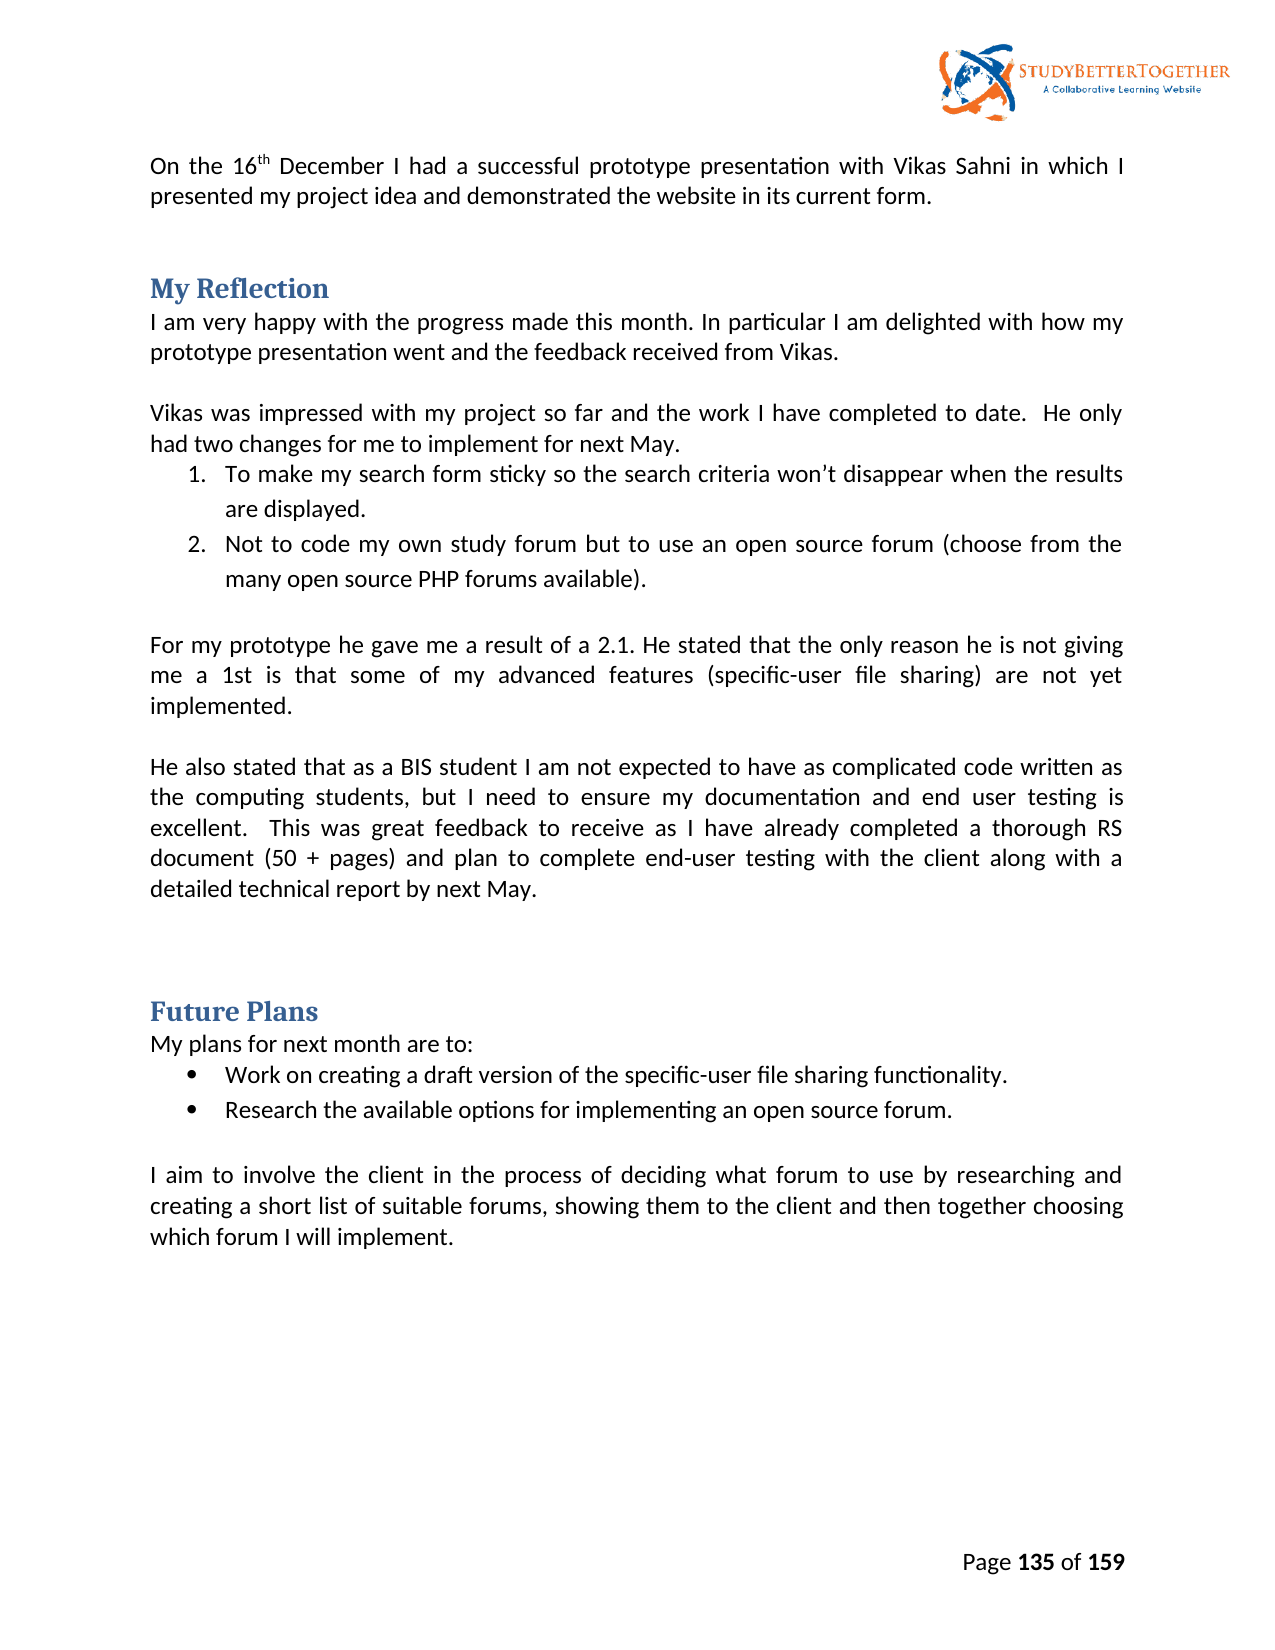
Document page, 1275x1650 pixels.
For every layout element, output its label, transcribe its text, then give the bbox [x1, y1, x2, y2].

text On the 16th December I had a successful prototype presentation with Vikas Sahni in which I presented my project idea and demonstrated the website in its current form. [150, 150, 1125, 211]
text My Reflection [150, 272, 1125, 306]
list Research the available options for implementing an open source forum. [187, 1094, 1125, 1124]
text My plans for next month are to: [150, 1028, 1125, 1059]
text For my prototype he gave me a result of a 2.1. He stated that the only reason he is not giving me a 1st is that some of my advanced features (specific-user file sharing) are not yet implemented. [150, 629, 1125, 720]
text He also stated that as a BIS student I am not expected to have as complicated code written as the computing students, but I need to ensure my documentation and end user testing is excellent. This was great feedback to receive as I have already completed a thorough RS document (50 + pages) and plan to complete end-user testing with the client along with a detailed technical report by next May. [150, 751, 1125, 903]
text Vikas was impressed with my project so far and the work I have completed to date. He only had two changes for me to implement for next May. [150, 397, 1125, 458]
text I am very happy with the progress made this month. In particular I am delighted with how my prototype presentation went and the feedback received from Vikas. [150, 306, 1125, 367]
text I aim to involve the client in the process of deciding what forum to use by researching and creating a short list of suitable forums, showing them to the client and then together choosing which forum I will implement. [150, 1159, 1125, 1251]
list Not to code my own study forum but to use an open source forum (choose from the many open source PHP forums available). [187, 528, 1125, 594]
list Work on creating a draft version of the specific-user file sharing functionality. [187, 1059, 1125, 1089]
list To make my search form sticky so the search criteria won’t disappear when the results are displayed. [187, 458, 1125, 524]
text Future Plans [150, 995, 1125, 1028]
picture [937, 40, 1230, 123]
